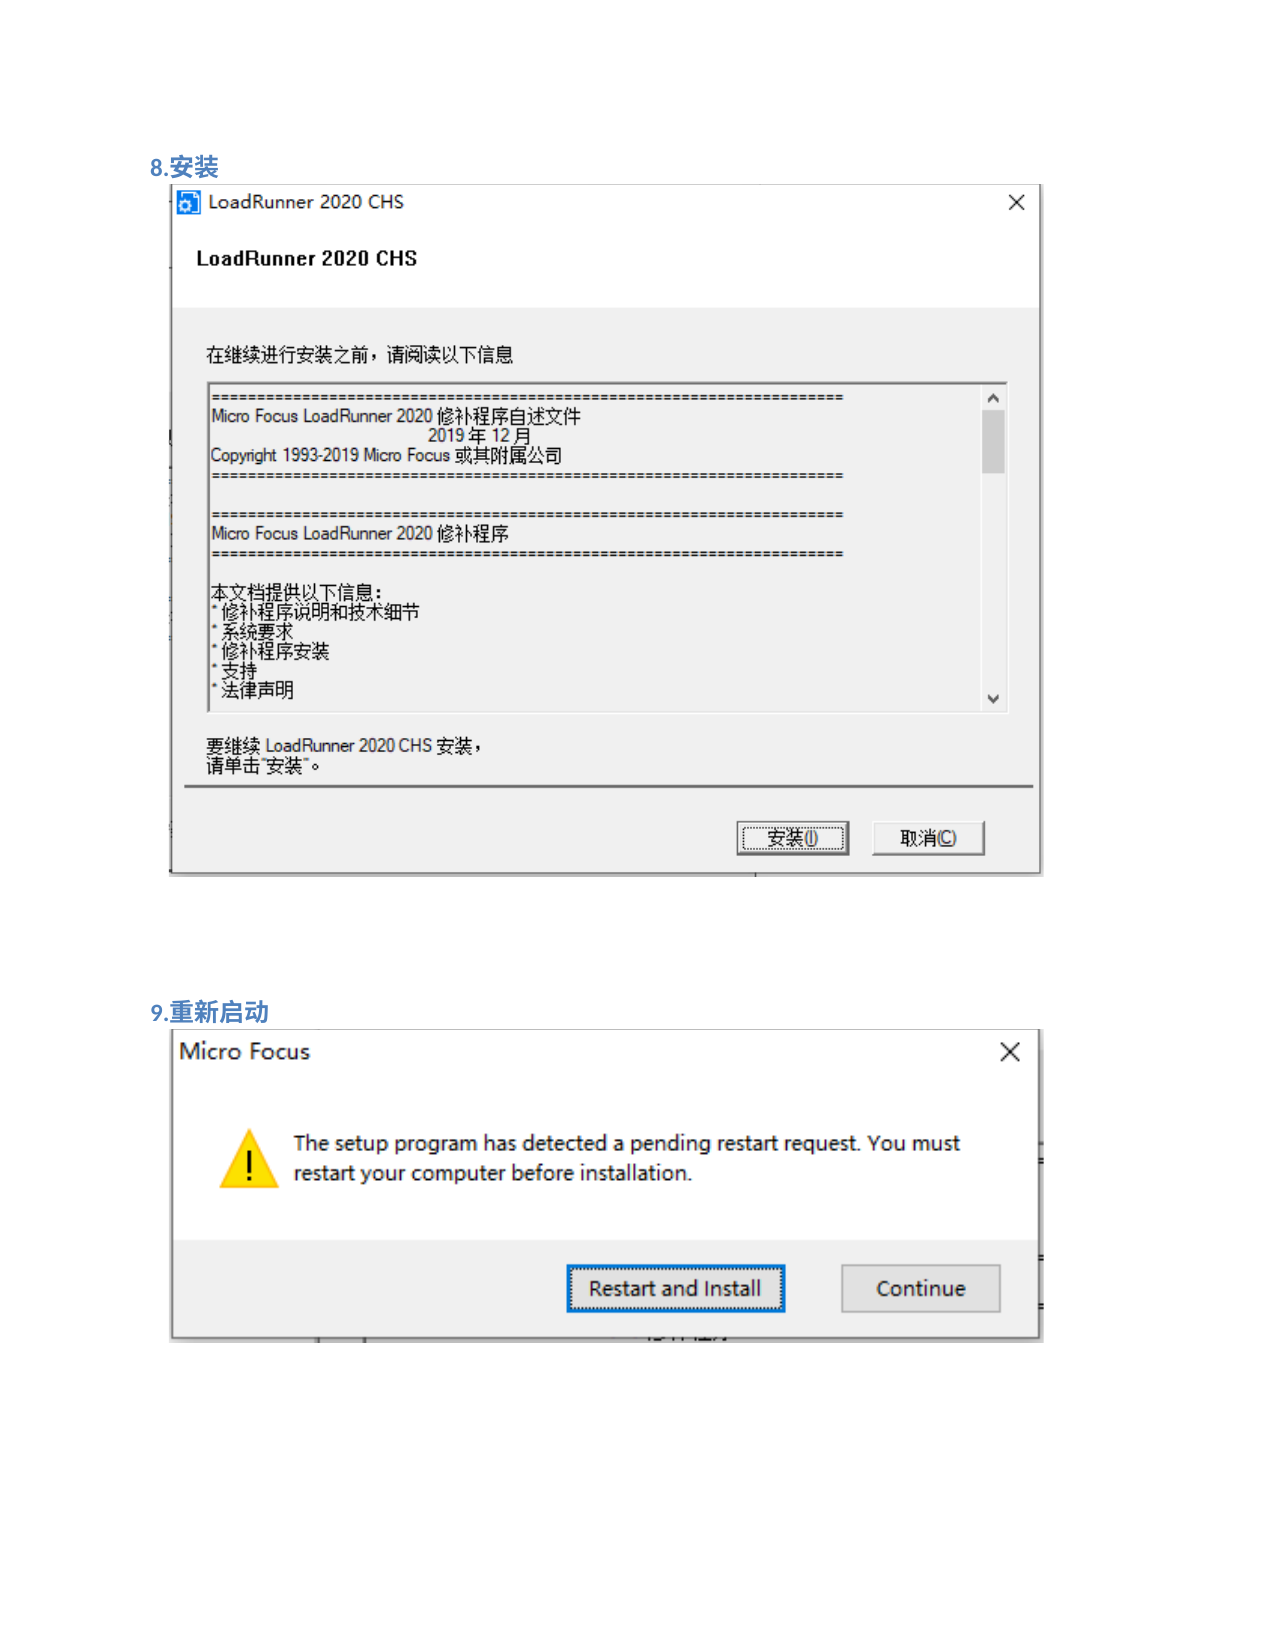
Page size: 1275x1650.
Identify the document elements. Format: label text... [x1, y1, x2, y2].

picture [168, 1029, 1044, 1343]
picture [168, 184, 1044, 877]
subtitle 8.安装 [150, 150, 1125, 184]
subtitle 9.重新启动 [150, 995, 1125, 1029]
